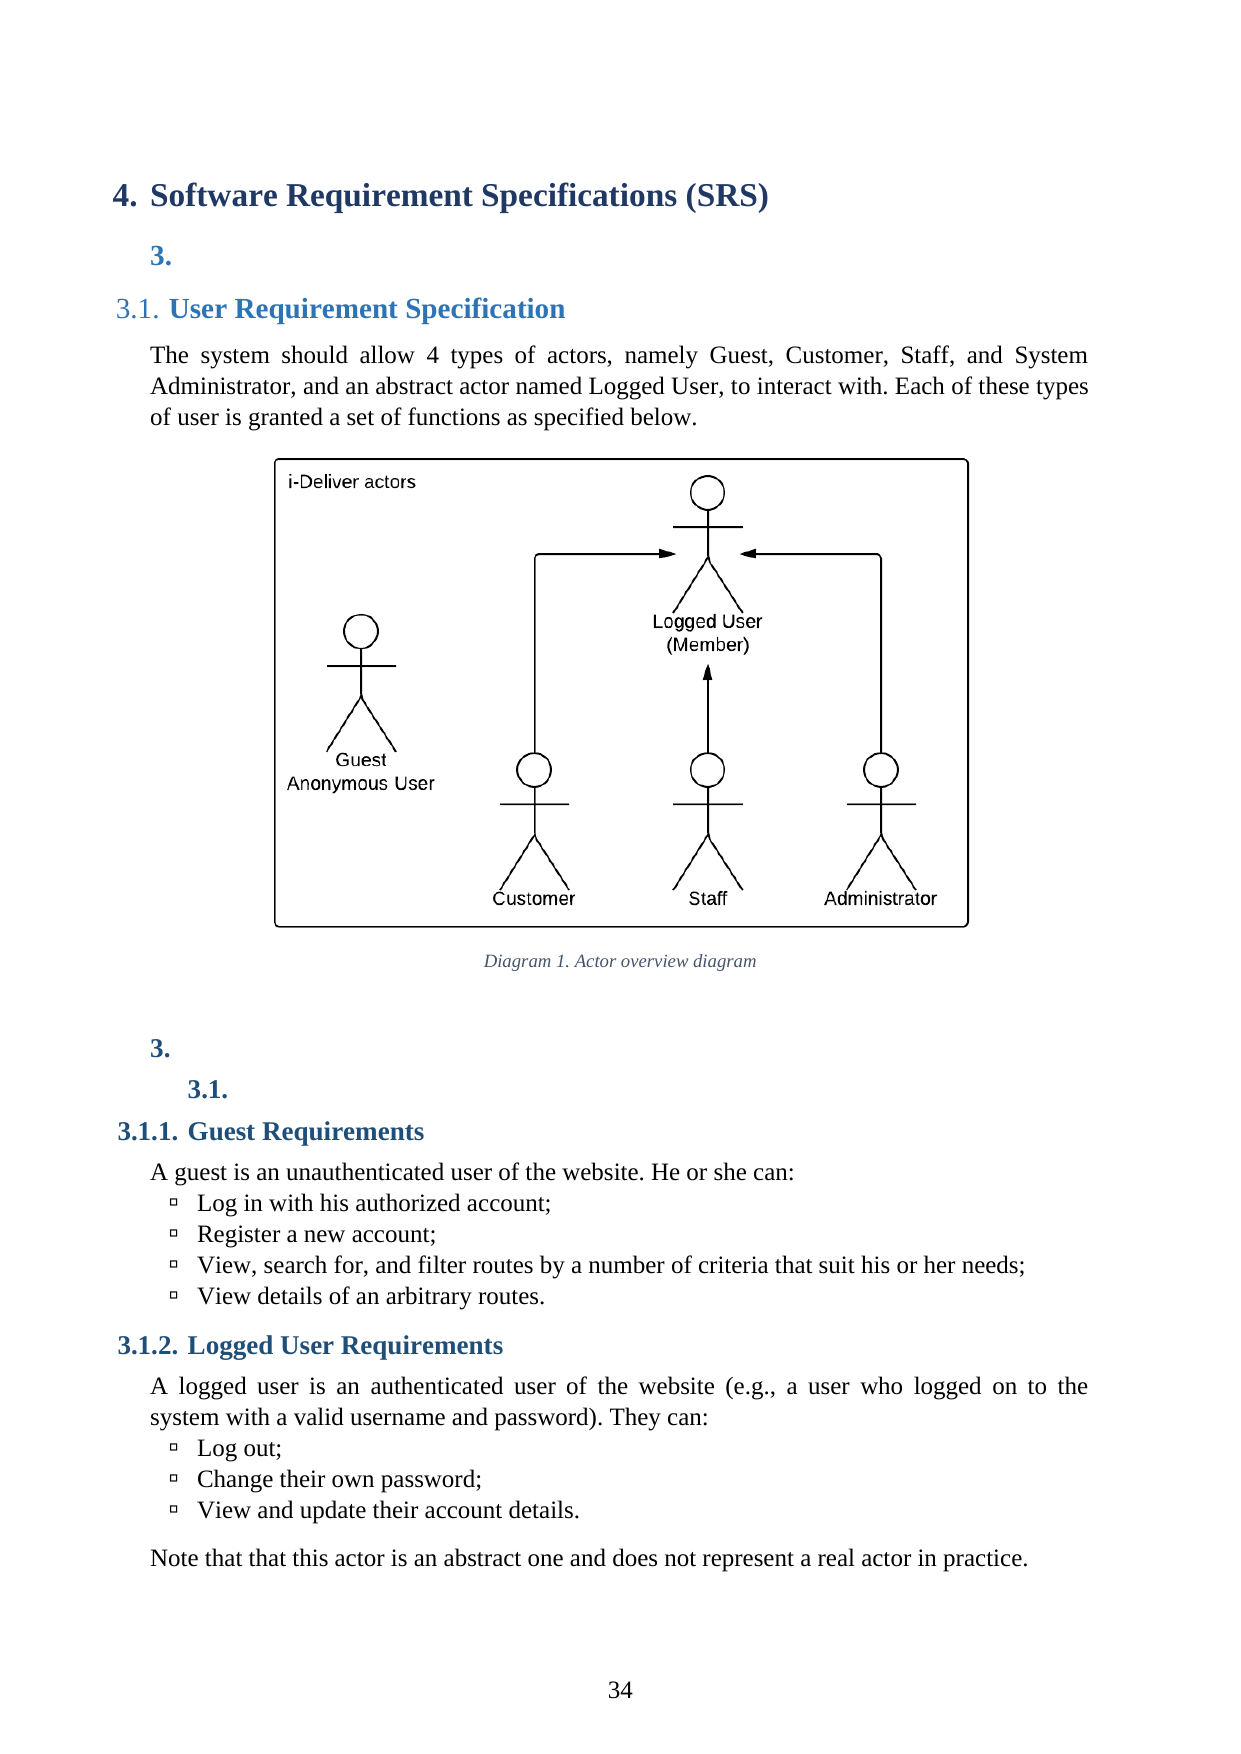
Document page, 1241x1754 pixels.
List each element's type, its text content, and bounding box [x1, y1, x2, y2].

list View and update their account details. [178, 1495, 1090, 1524]
list View, search for, and filter routes by a number of criteria that suit his or her needs; [178, 1250, 1090, 1279]
text Note that that this actor is an abstract one and does not represent a real actor in practice. [150, 1543, 1090, 1572]
list A guest is an unauthenticated user of the website. He or she can: [150, 1157, 1090, 1186]
list A logged user is an authenticated user of the website (e.g., a user who logged on to the system with a valid username and password). They can: [150, 1371, 1090, 1431]
subtitle Guest Requirements [178, 1115, 1090, 1147]
subtitle Logged User Requirements [178, 1329, 1090, 1360]
subtitle Software Requirement Specifications (SRS) [112, 175, 1090, 213]
subtitle User Requirement Specification [159, 291, 1090, 325]
text The system should allow 4 types of actors, namely Guest, Customer, Staff, and System Administrator, and an abstract actor named Logged User, to interact with. Each of these types of user is granted a set of functions as specified below. [150, 340, 1090, 431]
picture [256, 441, 984, 940]
list Change their own password; [178, 1464, 1090, 1493]
list Register a new account; [178, 1219, 1090, 1248]
list View details of an arbitrary routes. [178, 1281, 1090, 1310]
text Diagram 1. Actor overview diagram [150, 950, 1090, 971]
list Log out; [178, 1433, 1090, 1462]
list Log in with his authorized account; [178, 1188, 1090, 1217]
